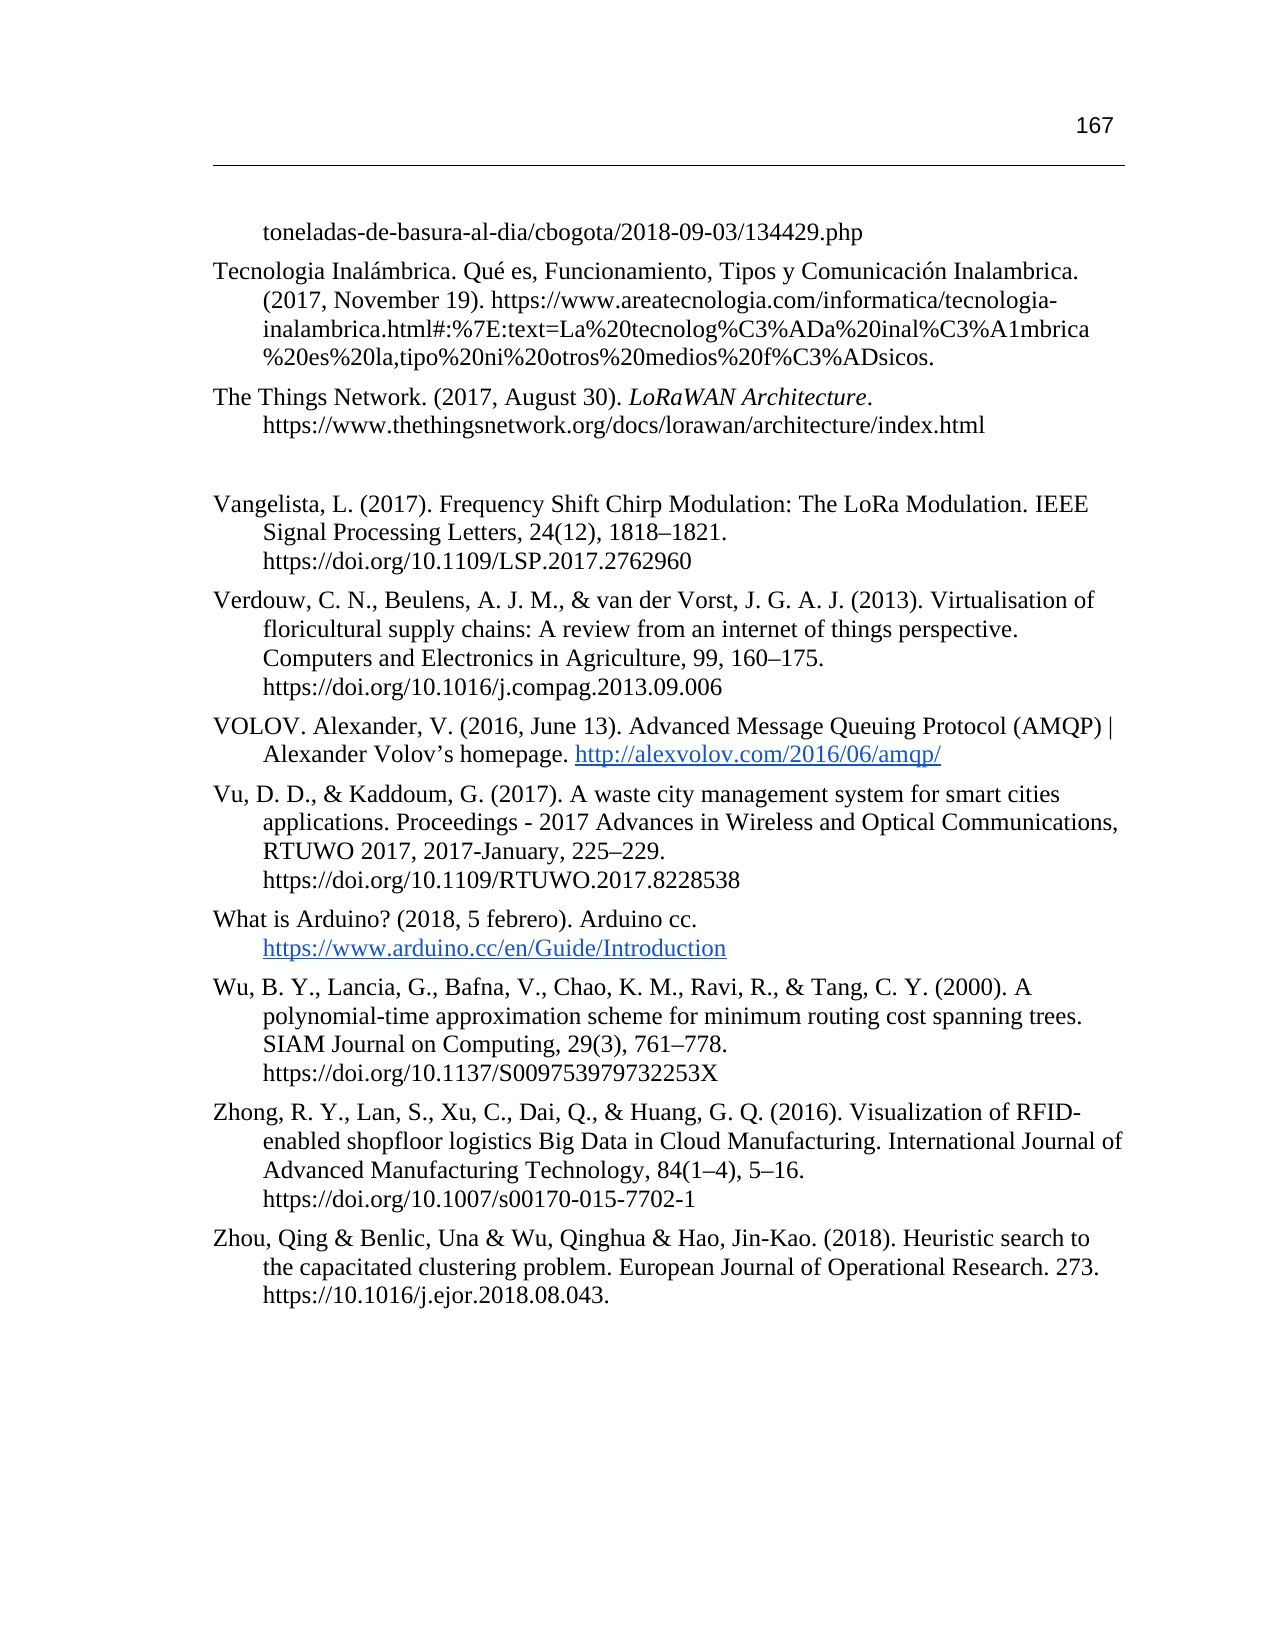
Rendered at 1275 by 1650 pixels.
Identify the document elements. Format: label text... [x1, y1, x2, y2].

text Vu, D. D., & Kaddoum, G. (2017). A waste city management system for smart cities applications. Proceedings - 2017 Advances in Wireless and Optical Communications, RTUWO 2017, 2017-January, 225–229. https://doi.org/10.1109/RTUWO.2017.8228538 [213, 779, 1125, 894]
text The Things Network. (2017, August 30). LoRaWAN Architecture. https://www.thethingsnetwork.org/docs/lorawan/architecture/index.html [213, 382, 1125, 439]
text What is Arduino? (2018, 5 febrero). Arduino cc. https://www.arduino.cc/en/Guide/Introduction [213, 904, 1125, 962]
text Zhong, R. Y., Lan, S., Xu, C., Dai, Q., & Huang, G. Q. (2016). Visualization of RFID-enabled shopfloor logistics Big Data in Cloud Manufacturing. International Journal of Advanced Manufacturing Technology, 84(1–4), 5–16. https://doi.org/10.1007/s00170-015-7702-1 [213, 1097, 1125, 1212]
text Zhou, Qing & Benlic, Una & Wu, Qinghua & Hao, Jin-Kao. (2018). Heuristic search to the capacitated clustering problem. European Journal of Operational Research. 273. https://10.1016/j.ejor.2018.08.043. [213, 1223, 1125, 1309]
text Vangelista, L. (2017). Frequency Shift Chirp Modulation: The LoRa Modulation. IEEE Signal Processing Letters, 24(12), 1818–1821. https://doi.org/10.1109/LSP.2017.2762960 [213, 489, 1125, 575]
text Verdouw, C. N., Beulens, A. J. M., & van der Vorst, J. G. A. J. (2013). Virtualisation of floricultural supply chains: A review from an internet of things perspective. Computers and Electronics in Agriculture, 99, 160–175. https://doi.org/10.1016/j.compag.2013.09.006 [213, 585, 1125, 700]
text VOLOV. Alexander, V. (2016, June 13). Advanced Message Queuing Protocol (AMQP) | Alexander Volov’s homepage. http://alexvolov.com/2016/06/amqp/ [213, 711, 1125, 768]
text Tecnologia Inalámbrica. Qué es, Funcionamiento, Tipos y Comunicación Inalambrica. (2017, November 19). https://www.areatecnologia.com/informatica/tecnologia-inalambrica.html#:%7E:text=La%20tecnolog%C3%ADa%20inal%C3%A1mbrica%20es%20la,tipo%20ni%20otros%20medios%20f%C3%ADsicos. [213, 256, 1125, 371]
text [213, 217, 1125, 246]
text Wu, B. Y., Lancia, G., Bafna, V., Chao, K. M., Ravi, R., & Tang, C. Y. (2000). A polynomial-time approximation scheme for minimum routing cost spanning trees. SIAM Journal on Computing, 29(3), 761–778. https://doi.org/10.1137/S009753979732253X [213, 972, 1125, 1087]
